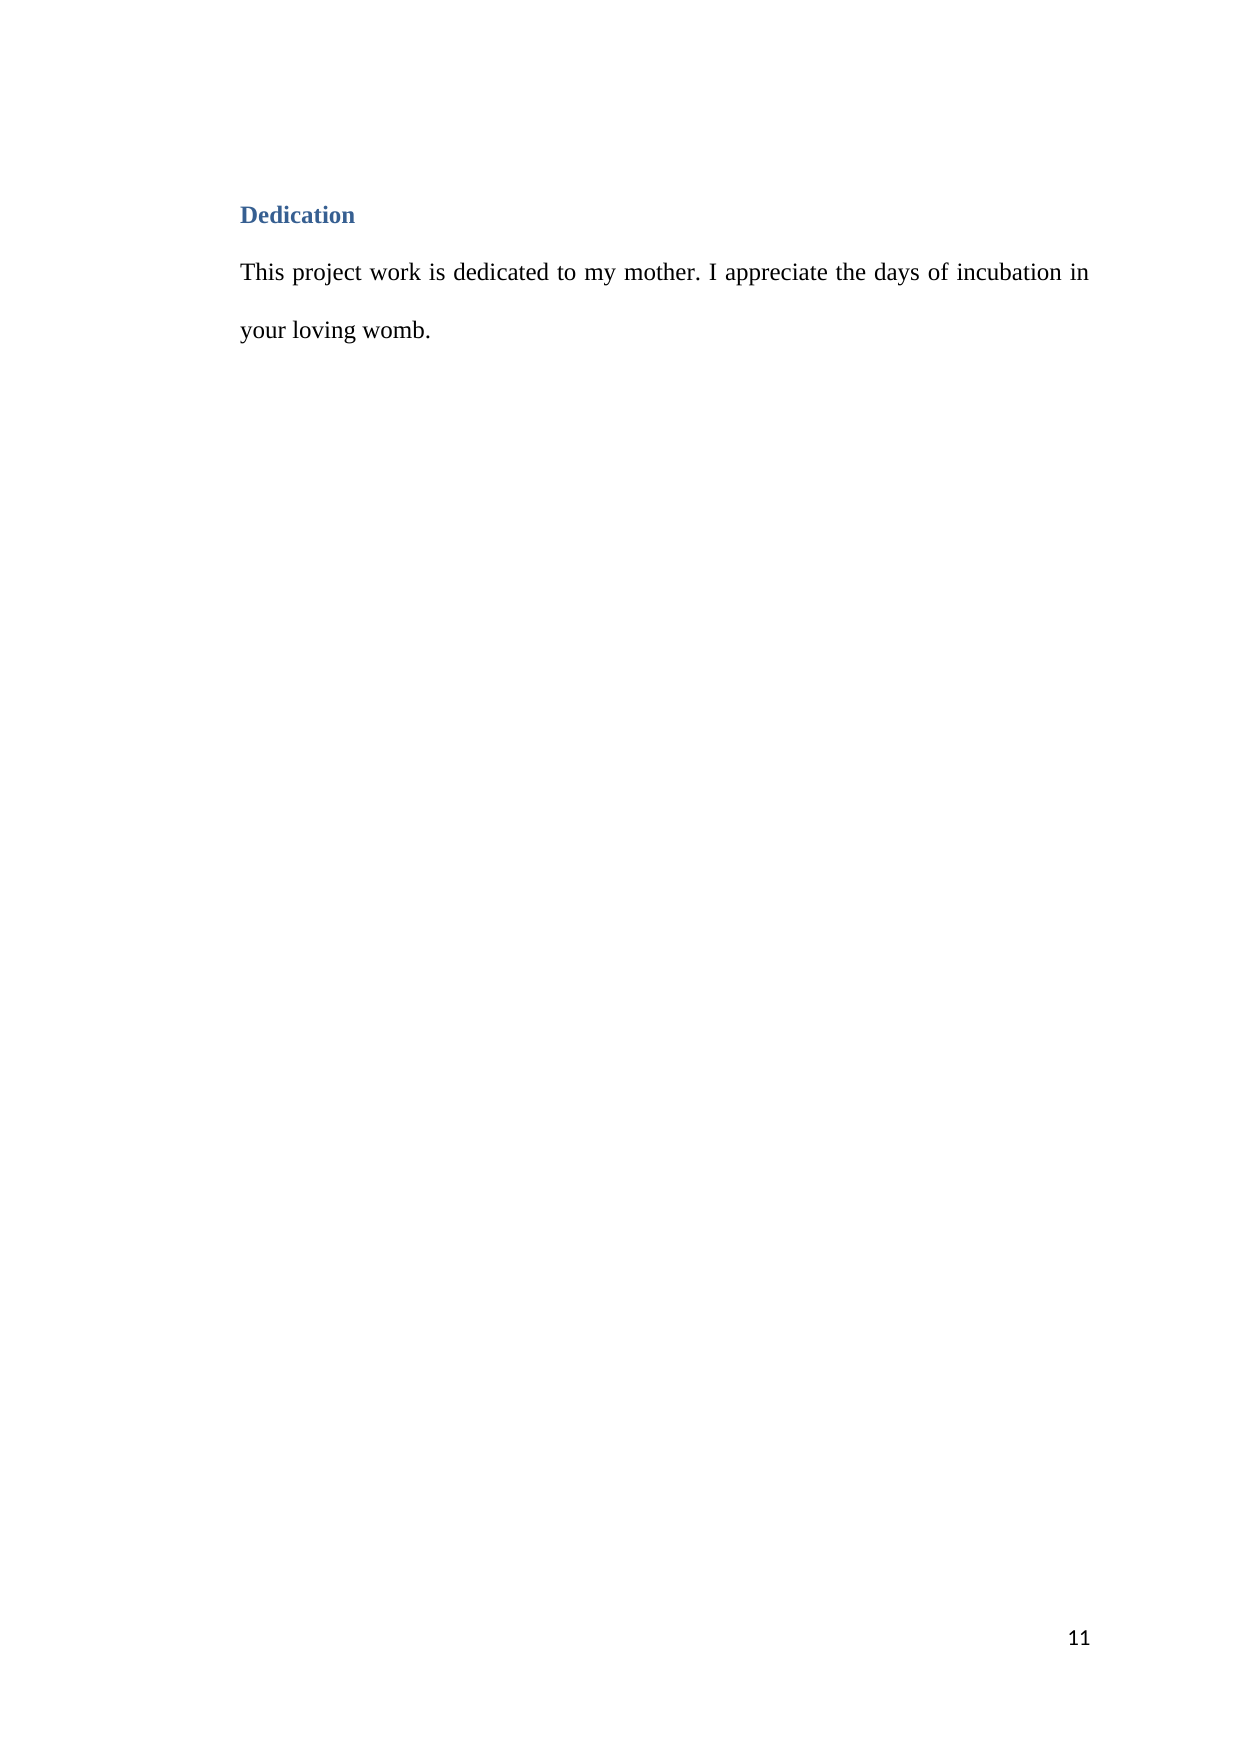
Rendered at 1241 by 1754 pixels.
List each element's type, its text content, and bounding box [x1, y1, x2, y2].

subtitle Dedication [240, 200, 1090, 229]
text This project work is dedicated to my mother. I appreciate the days of incubation in your loving womb. [240, 257, 1090, 344]
